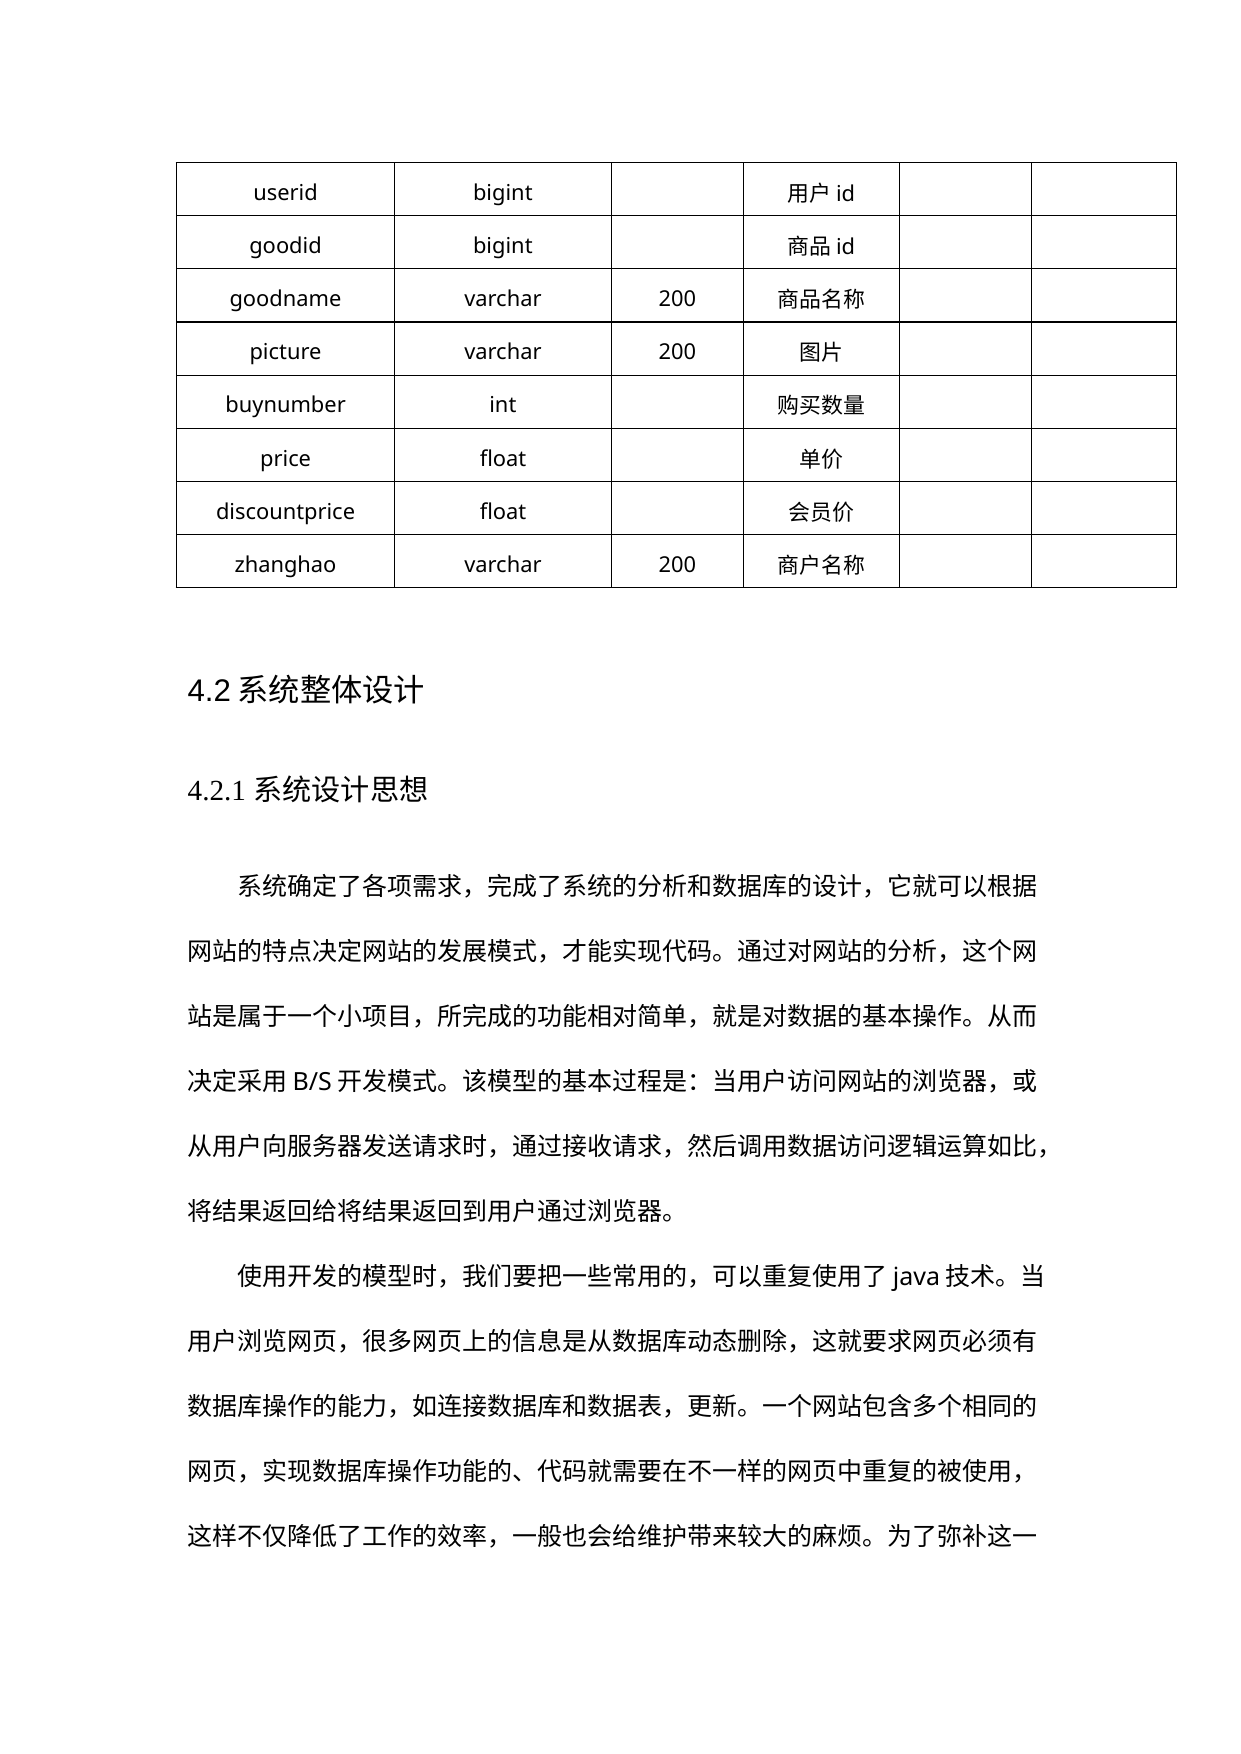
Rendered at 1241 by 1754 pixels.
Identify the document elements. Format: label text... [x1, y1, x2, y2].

table_cell [1032, 216, 1176, 268]
table_cell 200 [612, 323, 743, 374]
table_cell userid [177, 163, 394, 215]
table_cell 会员价 [744, 482, 899, 534]
table_cell [1032, 429, 1176, 481]
table_cell [1032, 323, 1176, 374]
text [187, 1242, 1053, 1567]
table_cell discountprice [177, 482, 394, 534]
table_cell [612, 429, 743, 481]
table_cell float [395, 482, 611, 534]
table_cell bigint [395, 163, 611, 215]
table_cell [612, 482, 743, 534]
table_cell varchar [395, 269, 611, 321]
table_cell int [395, 376, 611, 428]
table_cell picture [177, 323, 394, 374]
table_cell goodname [177, 269, 394, 321]
table_cell [900, 216, 1031, 268]
table_cell 商品名称 [744, 269, 899, 321]
table_cell [1032, 269, 1176, 321]
text 系统确定了各项需求，完成了系统的分析和数据库的设计，它就可以根据网站的特点决定网站的发展模式，才能实现代码。通过对网站的分析，这个网站是属于一个小项目，所完成的功能相对简单，就是对数据的基本操作。从而决定采用B/S开发模式。该模型的基本过程是：当用户访问网站的浏览器，或从用户向服务器发送请求时，通过接收请求，然后调用数据访问逻辑运算如比，将结果返回给将结果返回到用户通过浏览器。 [187, 852, 1053, 1242]
table_cell [1032, 482, 1176, 534]
table_cell [612, 163, 743, 215]
table_cell bigint [395, 216, 611, 268]
table_cell [900, 269, 1031, 321]
table_cell varchar [395, 323, 611, 374]
table_cell 购买数量 [744, 376, 899, 428]
subtitle 4.2.1 系统设计思想 [187, 755, 1053, 820]
table_cell 200 [612, 269, 743, 321]
subtitle 4.2系统整体设计 [187, 655, 1053, 720]
table_cell [900, 376, 1031, 428]
table_cell zhanghao [177, 535, 394, 587]
table_cell 图片 [744, 323, 899, 374]
table_cell [1032, 163, 1176, 215]
table_cell float [395, 429, 611, 481]
table_cell [900, 163, 1031, 215]
table_cell 200 [612, 535, 743, 587]
table_cell 商品id [744, 216, 899, 268]
table_cell [1032, 376, 1176, 428]
table_cell goodid [177, 216, 394, 268]
table_cell 商户名称 [744, 535, 899, 587]
table_cell 用户id [744, 163, 899, 215]
table_cell [1032, 535, 1176, 587]
table_cell buynumber [177, 376, 394, 428]
table_cell varchar [395, 535, 611, 587]
table_cell [900, 429, 1031, 481]
table_cell [900, 535, 1031, 587]
table_cell [612, 376, 743, 428]
table_cell [900, 482, 1031, 534]
table_cell [612, 216, 743, 268]
table_cell 单价 [744, 429, 899, 481]
table_cell price [177, 429, 394, 481]
table_cell [900, 323, 1031, 374]
